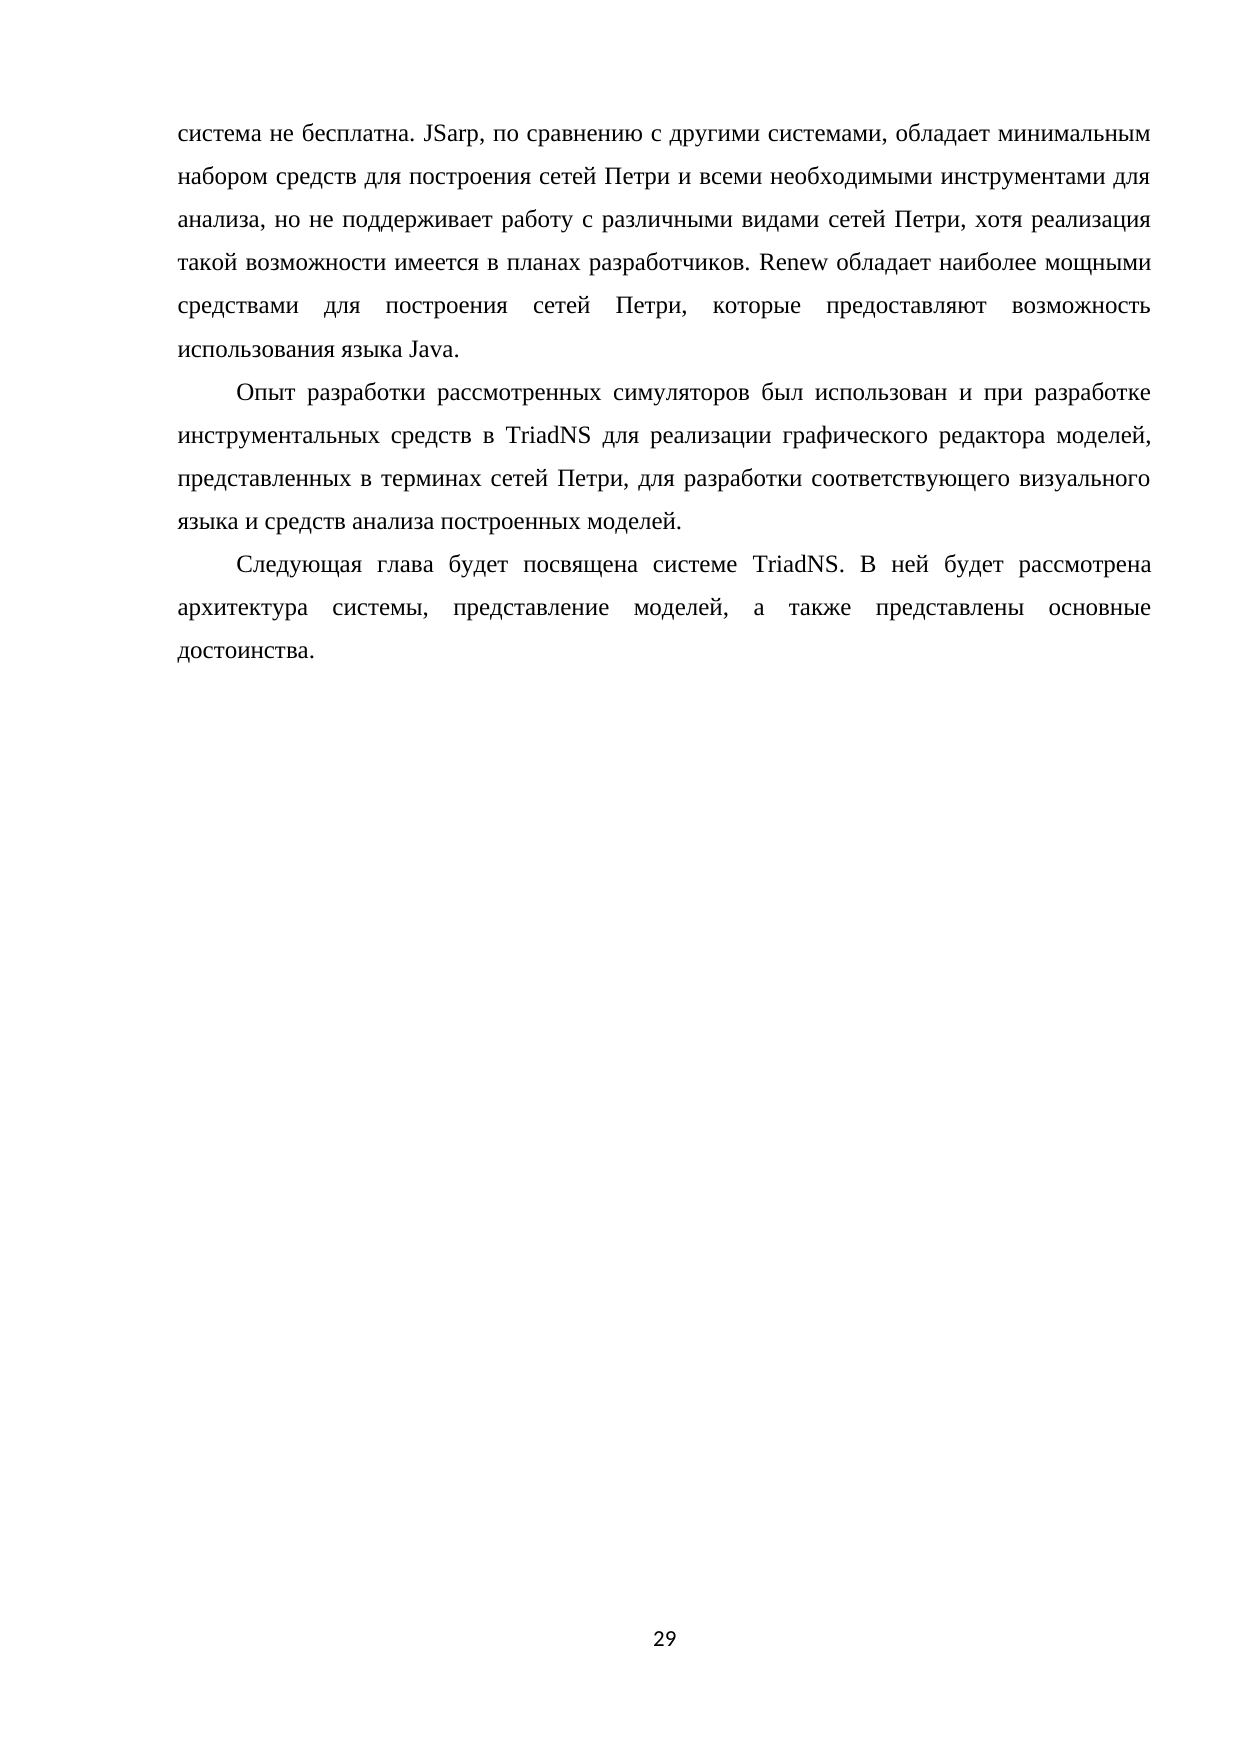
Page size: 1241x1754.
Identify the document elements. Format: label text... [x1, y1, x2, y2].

text Опыт разработки рассмотренных симуляторов был использован и при разработке инструментальных средств в TriadNS для реализации графического редактора моделей, представленных в терминах сетей Петри, для разработки соответствующего визуального языка и средств анализа построенных моделей. [177, 377, 1152, 535]
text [177, 118, 1152, 362]
text Следующая глава будет посвящена системе TriadNS. В ней будет рассмотрена архитектура системы, представление моделей, а также представлены основные достоинства. [177, 549, 1152, 664]
